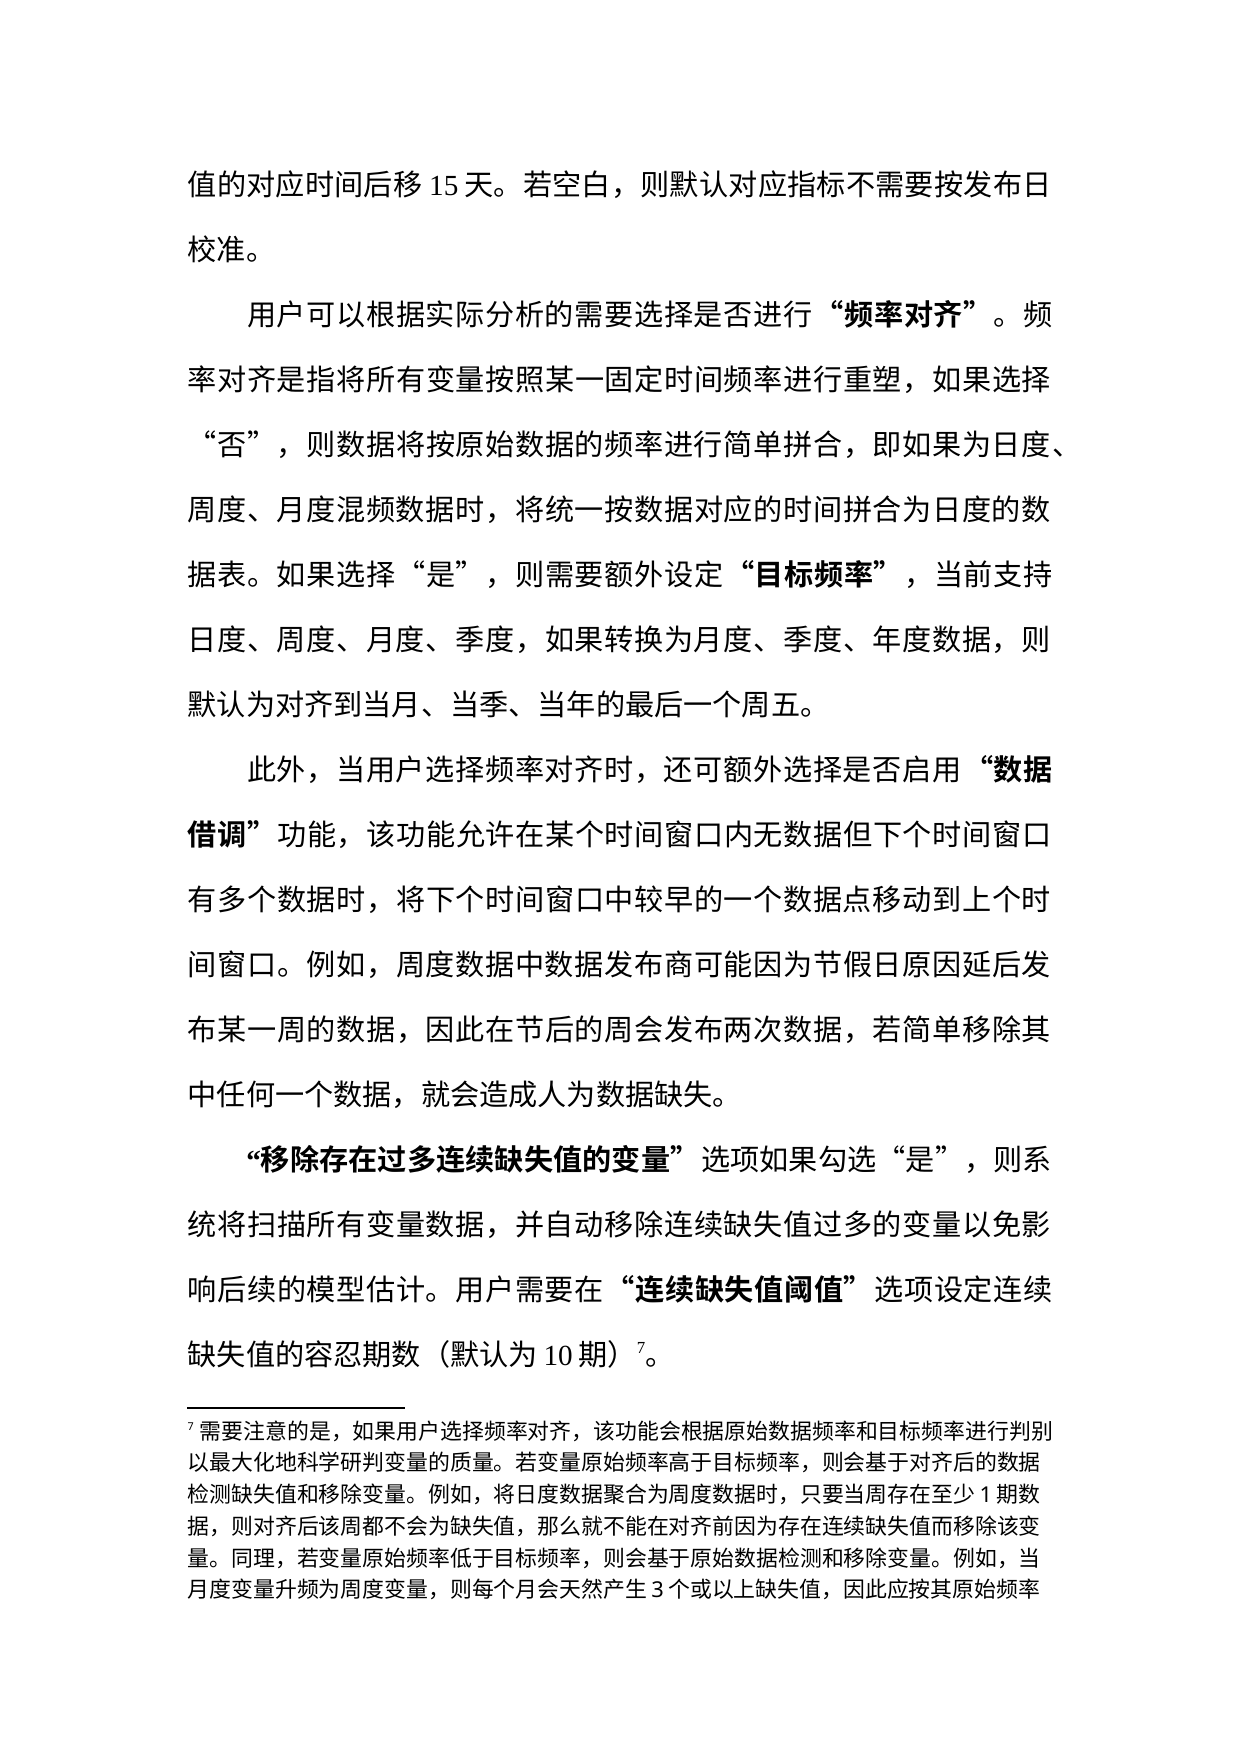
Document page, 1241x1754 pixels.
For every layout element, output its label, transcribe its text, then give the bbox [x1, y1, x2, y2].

text 用户可以根据实际分析的需要选择是否进行“频率对齐”。频率对齐是指将所有变量按照某一固定时间频率进行重塑，如果选择“否”，则数据将按原始数据的频率进行简单拼合，即如果为日度、周度、月度混频数据时，将统一按数据对应的时间拼合为日度的数据表。如果选择“是”，则需要额外设定“目标频率”，当前支持日度、周度、月度、季度，如果转换为月度、季度、年度数据，则默认为对齐到当月、当季、当年的最后一个周五。 [187, 280, 1053, 735]
text 此外，当用户选择频率对齐时，还可额外选择是否启用“数据借调”功能，该功能允许在某个时间窗口内无数据但下个时间窗口有多个数据时，将下个时间窗口中较早的一个数据点移动到上个时间窗口。例如，周度数据中数据发布商可能因为节假日原因延后发布某一周的数据，因此在节后的周会发布两次数据，若简单移除其中任何一个数据，就会造成人为数据缺失。 [187, 735, 1053, 1125]
text “移除存在过多连续缺失值的变量”选项如果勾选“是”，则系统将扫描所有变量数据，并自动移除连续缺失值过多的变量以免影响后续的模型估计。用户需要在“连续缺失值阈值”选项设定连续缺失值的容忍期数（默认为10期）。 [187, 1125, 1053, 1385]
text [187, 150, 1053, 280]
